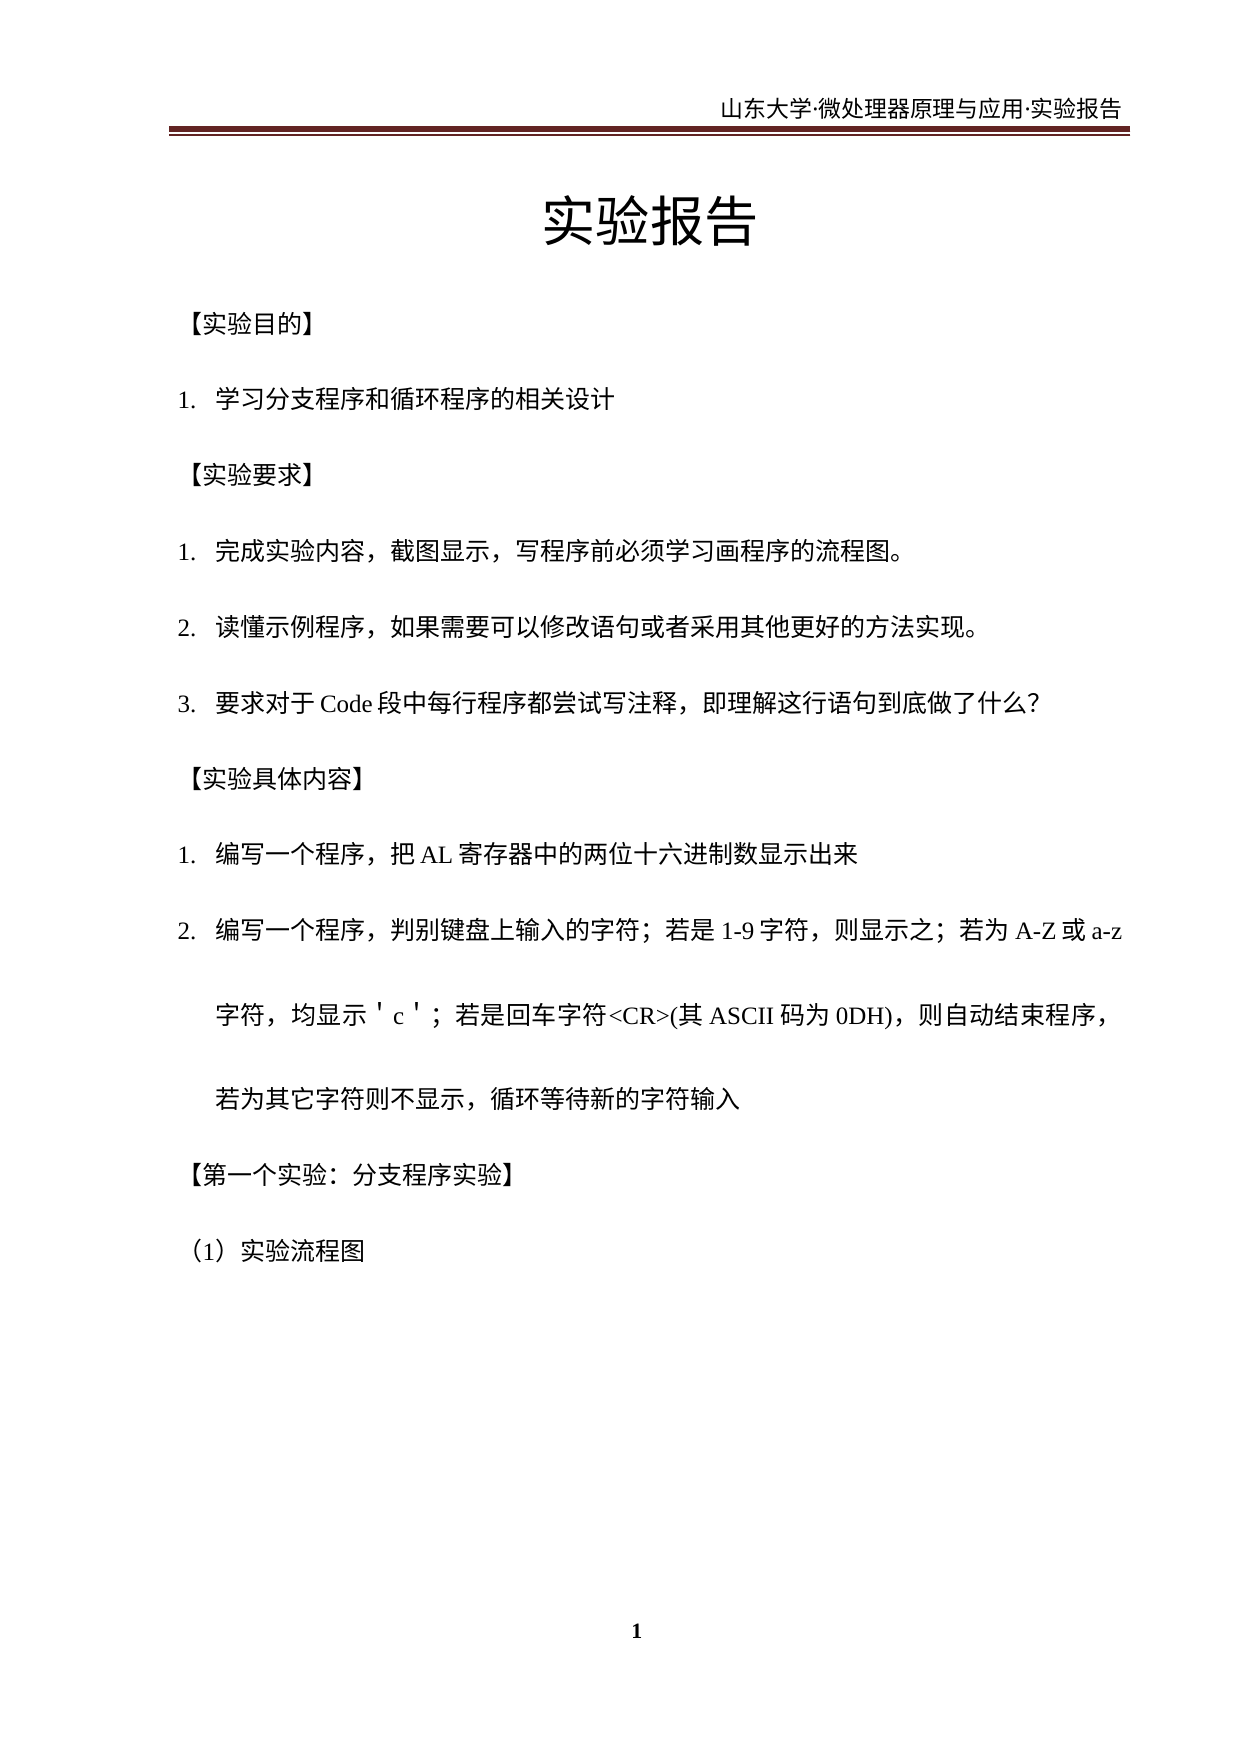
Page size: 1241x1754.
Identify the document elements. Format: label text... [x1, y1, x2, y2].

text 实验报告 [177, 169, 1122, 266]
list 学习分支程序和循环程序的相关设计 [177, 366, 1122, 431]
text 【实验具体内容】 [177, 745, 1122, 810]
list 读懂示例程序，如果需要可以修改语句或者采用其他更好的方法实现。 [177, 593, 1122, 658]
list 完成实验内容，截图显示，写程序前必须学习画程序的流程图。 [177, 517, 1122, 582]
text 【实验要求】 [177, 441, 1122, 506]
text 【第一个实验：分支程序实验】 [177, 1141, 1122, 1206]
text 【实验目的】 [177, 290, 1122, 355]
list 要求对于Code段中每行程序都尝试写注释，即理解这行语句到底做了什么？ [177, 669, 1122, 734]
list 编写一个程序，判别键盘上输入的字符；若是1-9字符，则显示之；若为A-Z或a-z字符，均显示＇c＇；若是回车字符<CR>(其ASCII码为0DH)，则自动结束程序，若为其它字符则不显示，循环等待新的字符输入 [177, 896, 1122, 1130]
text （1）实验流程图 [177, 1217, 1122, 1282]
list 编写一个程序，把AL寄存器中的两位十六进制数显示出来 [177, 821, 1122, 886]
